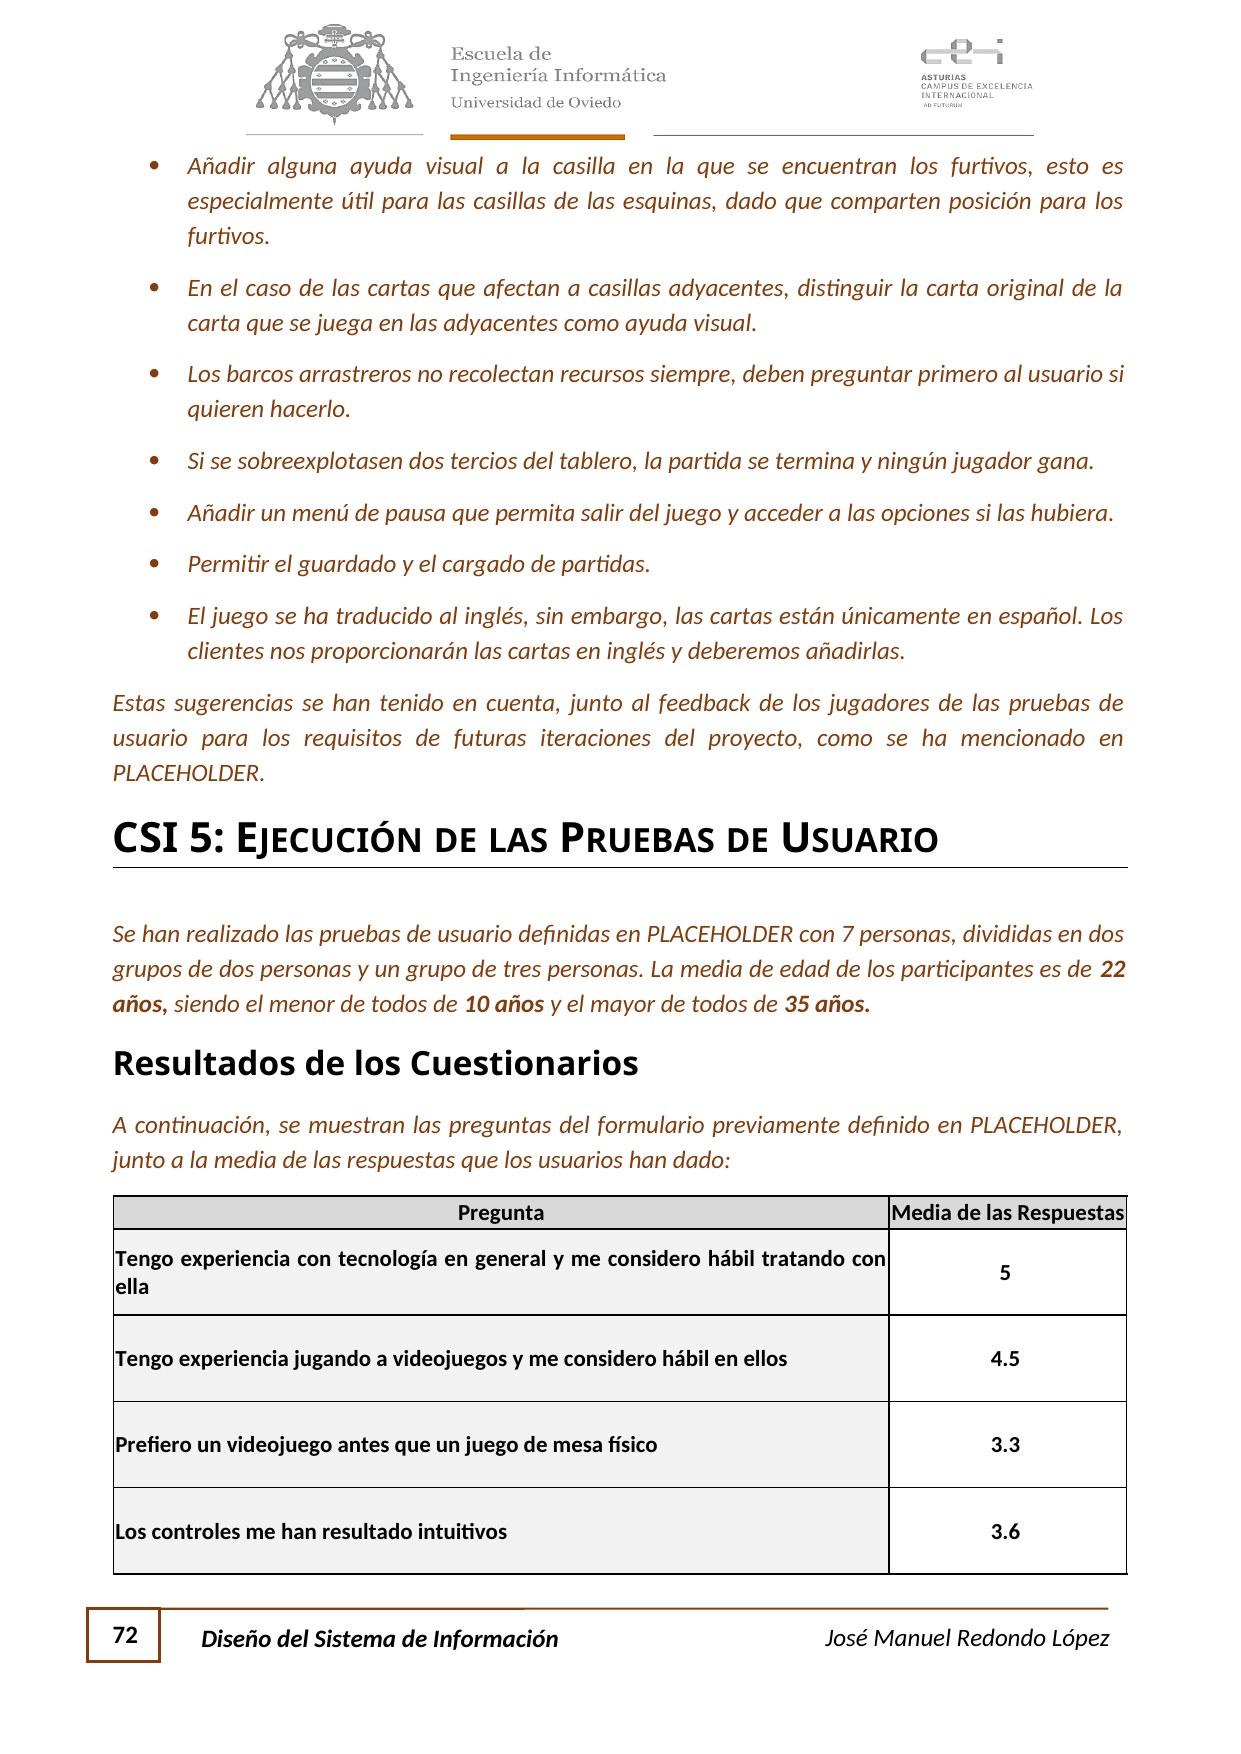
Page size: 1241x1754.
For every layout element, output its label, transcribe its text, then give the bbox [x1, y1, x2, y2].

list En el caso de las cartas que afectan a casillas adyacentes, distinguir la carta original de la carta que se juega en las adyacentes como ayuda visual. [150, 272, 1128, 337]
table_cell Prefiero un videojuego antes que un juego de mesa físico [114, 1402, 888, 1487]
text Se han realizado las pruebas de usuario definidas en PLACEHOLDER con 7 personas, divididas en dos grupos de dos personas y un grupo de tres personas. La media de edad de los participantes es de 22 años, siendo el menor de todos de 10 años y el mayor de todos de 35 años. [112, 918, 1128, 1019]
list Añadir alguna ayuda visual a la casilla en la que se encuentran los furtivos, esto es especialmente útil para las casillas de las esquinas, dado que comparten posición para los furtivos. [150, 150, 1128, 251]
table_cell Tengo experiencia jugando a videojuegos y me considero hábil en ellos [114, 1316, 888, 1401]
table_cell Tengo experiencia con tecnología en general y me considero hábil tratando con ella [114, 1230, 888, 1314]
list Permitir el guardado y el cargado de partidas. [150, 548, 1128, 579]
table_header Media de las Respuestas [890, 1197, 1126, 1228]
subtitle CSI 5: Ejecución de las Pruebas de Usuario [112, 808, 1128, 868]
table_cell 3.6 [890, 1488, 1126, 1573]
list Los barcos arrastreros no recolectan recursos siempre, deben preguntar primero al usuario si quieren hacerlo. [150, 358, 1128, 424]
picture [181, 14, 1099, 150]
list Añadir un menú de pausa que permita salir del juego y acceder a las opciones si las hubiera. [150, 497, 1128, 527]
table_cell Los controles me han resultado intuitivos [114, 1488, 888, 1573]
list Si se sobreexplotasen dos tercios del tablero, la partida se termina y ningún jugador gana. [150, 445, 1128, 476]
text Resultados de los Cuestionarios [112, 1040, 1128, 1085]
text Estas sugerencias se han tenido en cuenta, junto al feedback de los jugadores de las pruebas de usuario para los requisitos de futuras iteraciones del proyecto, como se ha mencionado en PLACEHOLDER. [112, 687, 1128, 787]
table_cell 3.3 [890, 1402, 1126, 1487]
table_header Pregunta [114, 1197, 888, 1228]
text A continuación, se muestran las preguntas del formulario previamente definido en PLACEHOLDER, junto a la media de las respuestas que los usuarios han dado: [112, 1109, 1128, 1174]
table_cell 4.5 [890, 1316, 1126, 1401]
table_cell 5 [890, 1230, 1126, 1314]
list El juego se ha traducido al inglés, sin embargo, las cartas están únicamente en español. Los clientes nos proporcionarán las cartas en inglés y deberemos añadirlas. [150, 600, 1128, 666]
